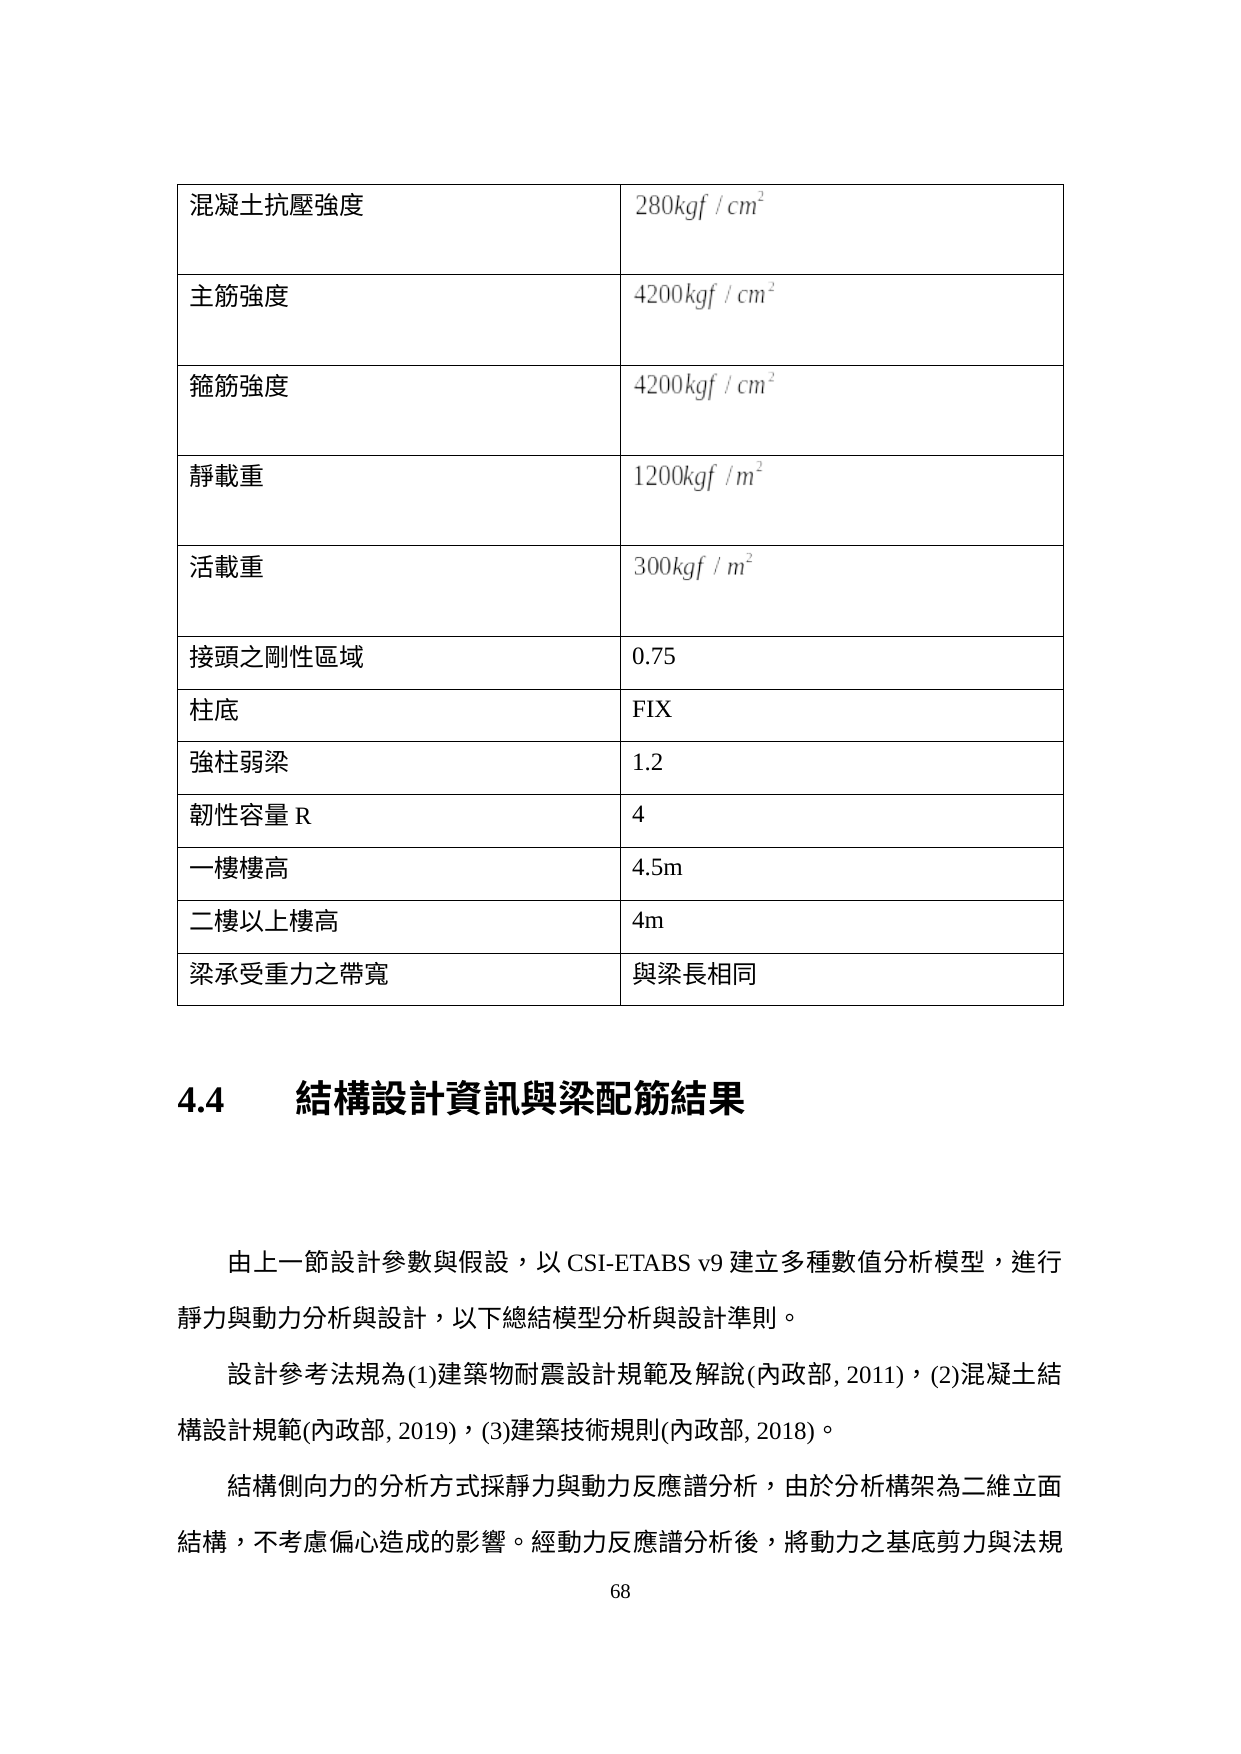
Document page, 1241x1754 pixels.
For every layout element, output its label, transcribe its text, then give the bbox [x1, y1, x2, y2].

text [177, 1466, 1063, 1559]
text 設計參考法規為(1)建築物耐震設計規範及解說(內政部, 2011)，(2)混凝土結構設計規範(內政部, 2019)，(3)建築技術規則(內政部, 2018)。 [177, 1354, 1063, 1447]
table_cell 韌性容量 R [178, 795, 620, 847]
table_cell 4m [621, 901, 1063, 952]
table_cell 與梁長相同 [621, 954, 1063, 1005]
table_cell [621, 456, 1063, 545]
table_cell 0.75 [621, 637, 1063, 688]
table_cell 主筋強度 [178, 275, 620, 365]
table_cell FIX [621, 690, 1063, 741]
table_cell 強柱弱梁 [178, 742, 620, 794]
table_cell [621, 546, 1063, 636]
table_cell 接頭之剛性區域 [178, 637, 620, 688]
table_cell 二樓以上樓高 [178, 901, 620, 952]
table_cell 混凝土抗壓強度 [178, 185, 620, 274]
table_cell 4.5m [621, 848, 1063, 900]
table_cell 活載重 [178, 546, 620, 636]
table_cell 一樓樓高 [178, 848, 620, 900]
table_cell [621, 366, 1063, 455]
table_cell 4 [621, 795, 1063, 847]
text 由上一節設計參數與假設，以CSI-ETABS v9建立多種數值分析模型，進行靜力與動力分析與設計，以下總結模型分析與設計準則。 [177, 1242, 1063, 1336]
table_cell 1.2 [621, 742, 1063, 794]
table_cell [621, 185, 1063, 274]
table_cell 靜載重 [178, 456, 620, 545]
table_cell 箍筋強度 [178, 366, 620, 455]
table_cell 柱底 [178, 690, 620, 741]
table_cell 梁承受重力之帶寬 [178, 954, 620, 1005]
subtitle 結構設計資訊與梁配筋結果 [177, 1058, 1063, 1133]
table_cell [621, 275, 1063, 365]
